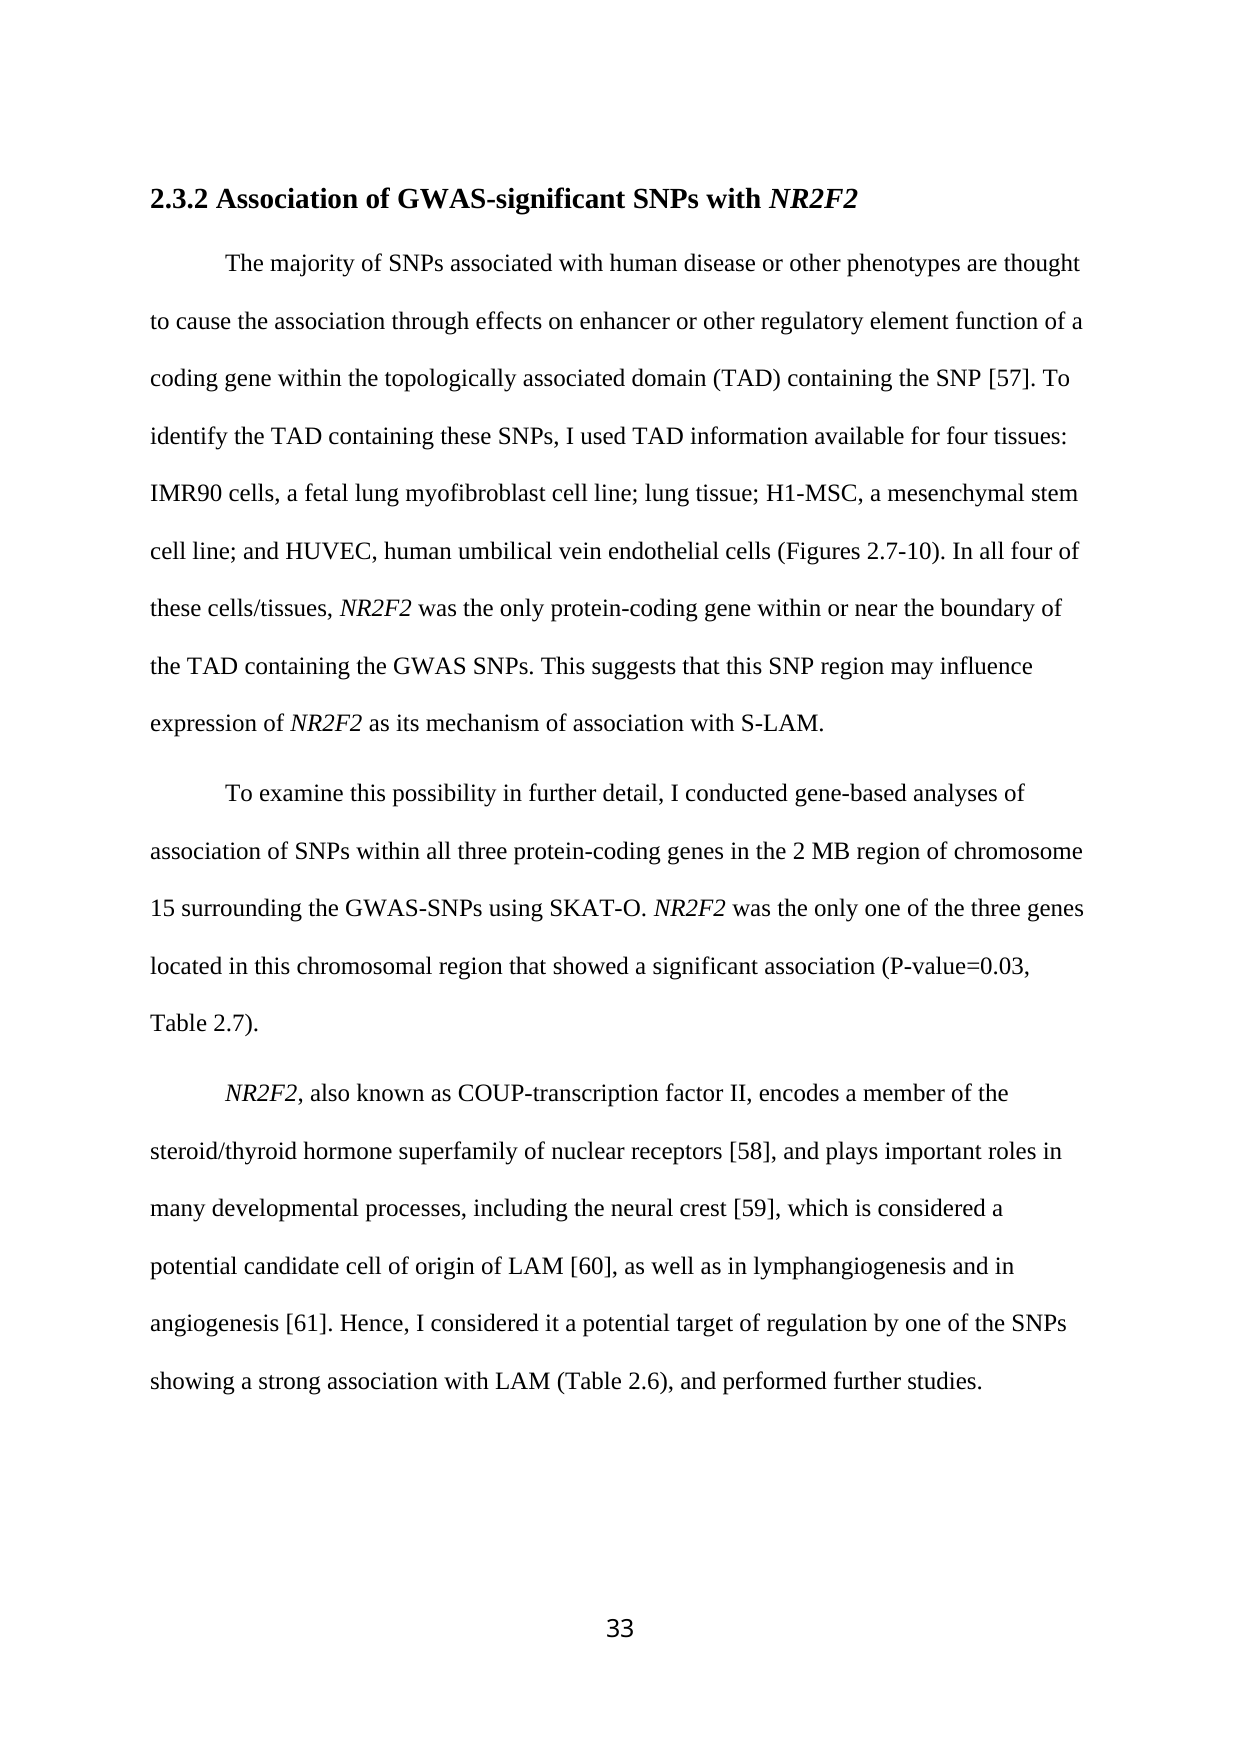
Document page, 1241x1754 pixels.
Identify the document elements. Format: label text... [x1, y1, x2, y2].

text The majority of SNPs associated with human disease or other phenotypes are thought to cause the association through effects on enhancer or other regulatory element function of a coding gene within the topologically associated domain (TAD) containing the SNP [57]. To identify the TAD containing these SNPs, I used TAD information available for four tissues: IMR90 cells, a fetal lung myofibroblast cell line; lung tissue; H1-MSC, a mesenchymal stem cell line; and HUVEC, human umbilical vein endothelial cells (Figures 2.7-10). In all four of these cells/tissues, NR2F2 was the only protein-coding gene within or near the boundary of the TAD containing the GWAS SNPs. This suggests that this SNP region may influence expression of NR2F2 as its mechanism of association with S-LAM. [150, 248, 1090, 737]
text To examine this possibility in further detail, I conducted gene-based analyses of association of SNPs within all three protein-coding genes in the 2 MB region of chromosome 15 surrounding the GWAS-SNPs using SKAT-O. NR2F2 was the only one of the three genes located in this chromosomal region that showed a significant association (P-value=0.03, Table 2.7). [150, 778, 1090, 1037]
text NR2F2, also known as COUP-transcription factor II, encodes a member of the steroid/thyroid hormone superfamily of nuclear receptors [58], and plays important roles in many developmental processes, including the neural crest [59], which is considered a potential candidate cell of origin of LAM [60], as well as in lymphangiogenesis and in angiogenesis [61]. Hence, I considered it a potential target of regulation by one of the SNPs showing a strong association with LAM (Table 2.6), and performed further studies. [150, 1078, 1090, 1395]
subtitle 2.3.2 Association of GWAS-significant SNPs with NR2F2 [150, 181, 1090, 215]
